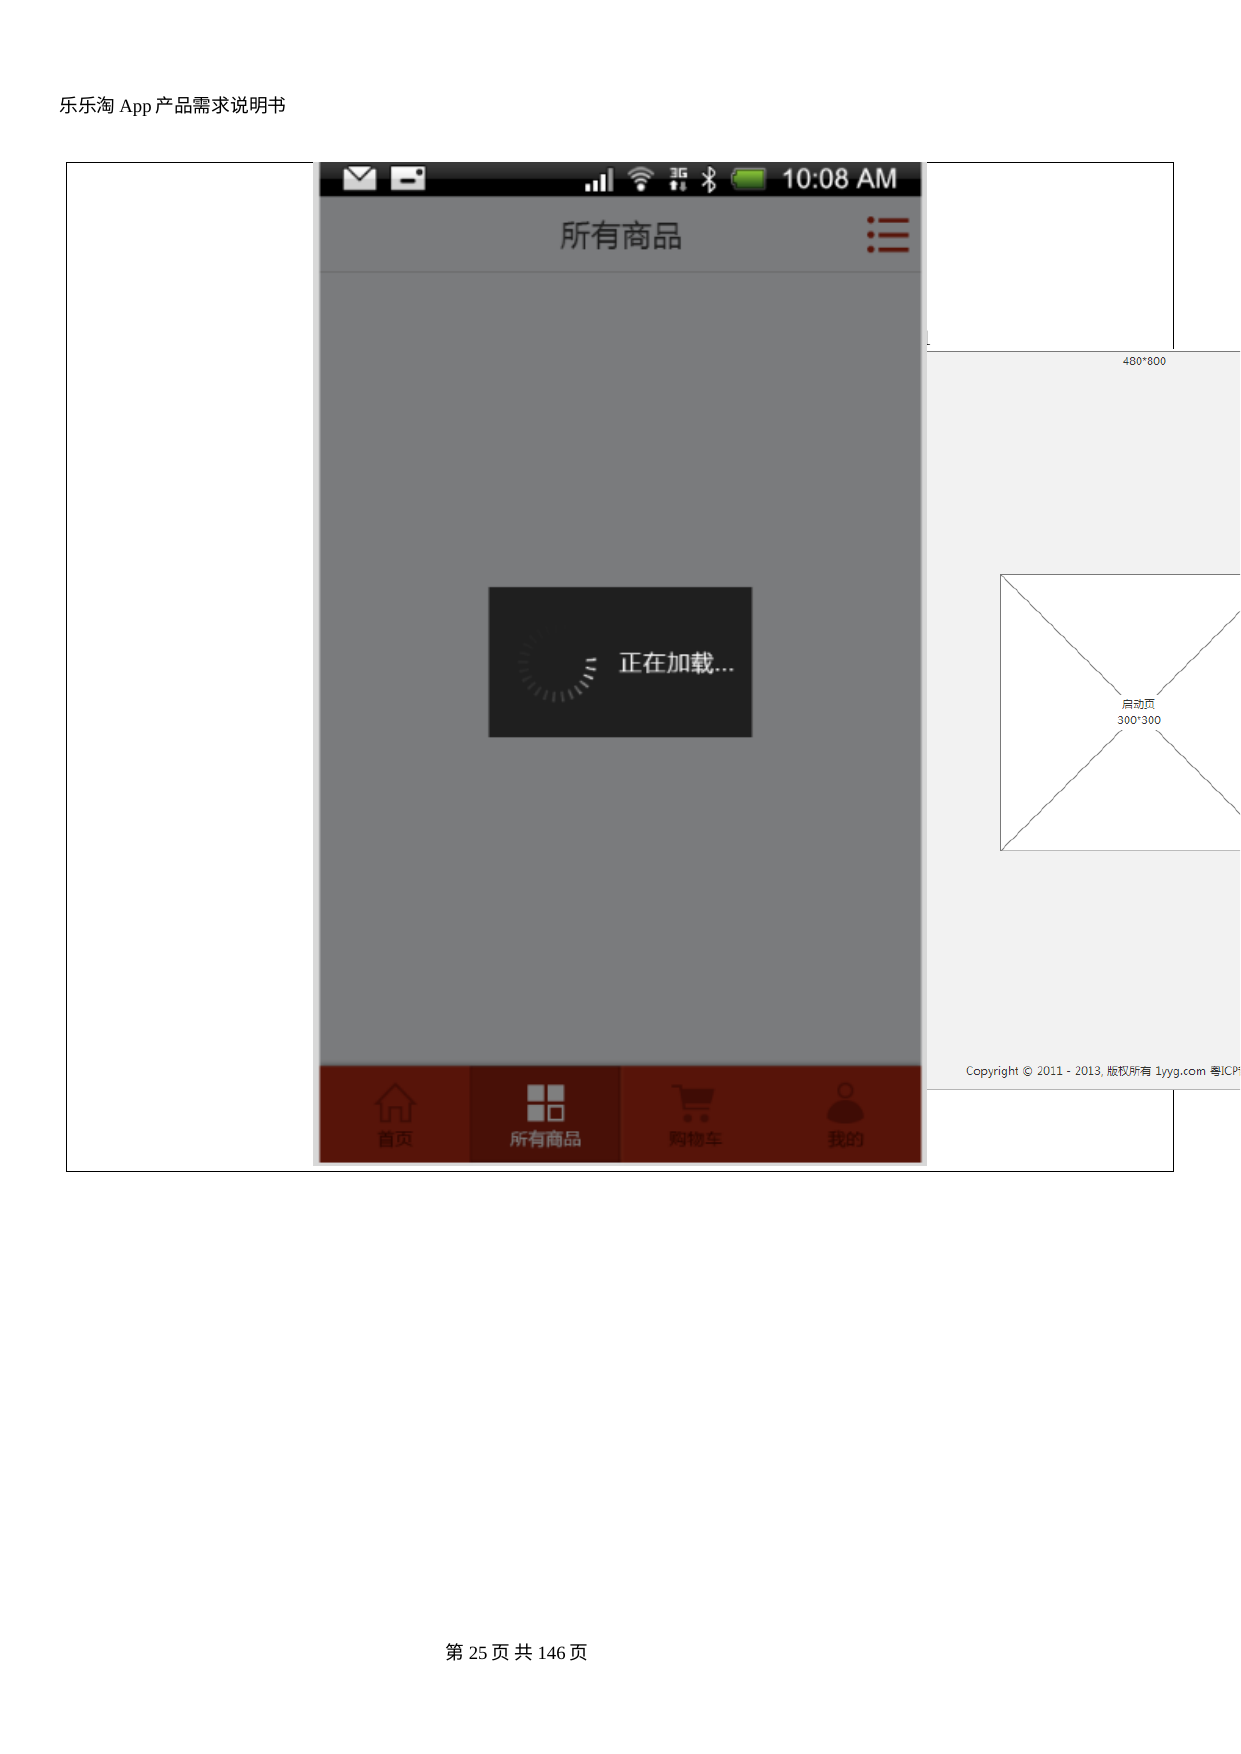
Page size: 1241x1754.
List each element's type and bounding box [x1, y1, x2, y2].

table_cell [67, 163, 1173, 1171]
picture [313, 162, 1241, 1166]
